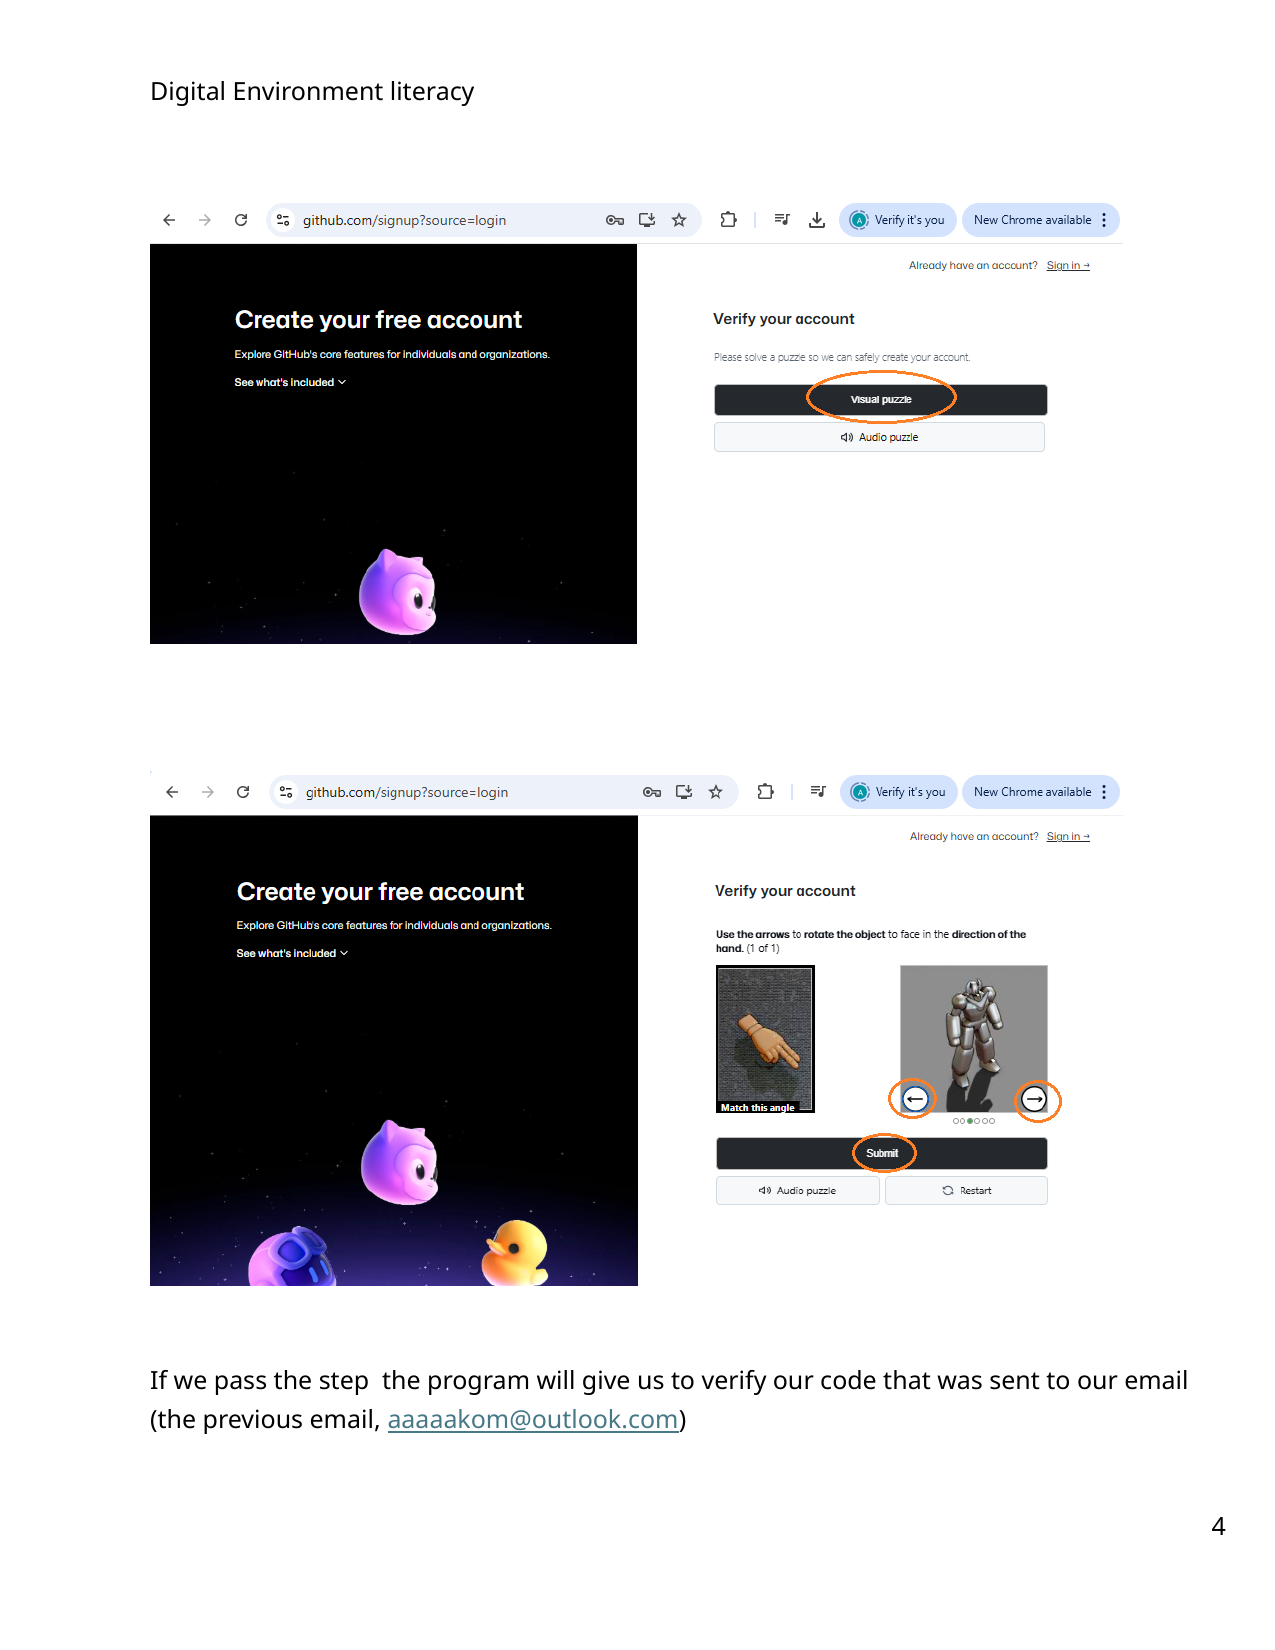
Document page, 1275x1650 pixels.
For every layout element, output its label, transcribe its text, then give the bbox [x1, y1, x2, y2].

text If we pass the step the program will give us to verify our code that was sent to our email (the previous email, aaaaakom@outlook.com) [150, 1363, 1226, 1436]
picture [150, 721, 1124, 1286]
picture [150, 150, 1124, 644]
